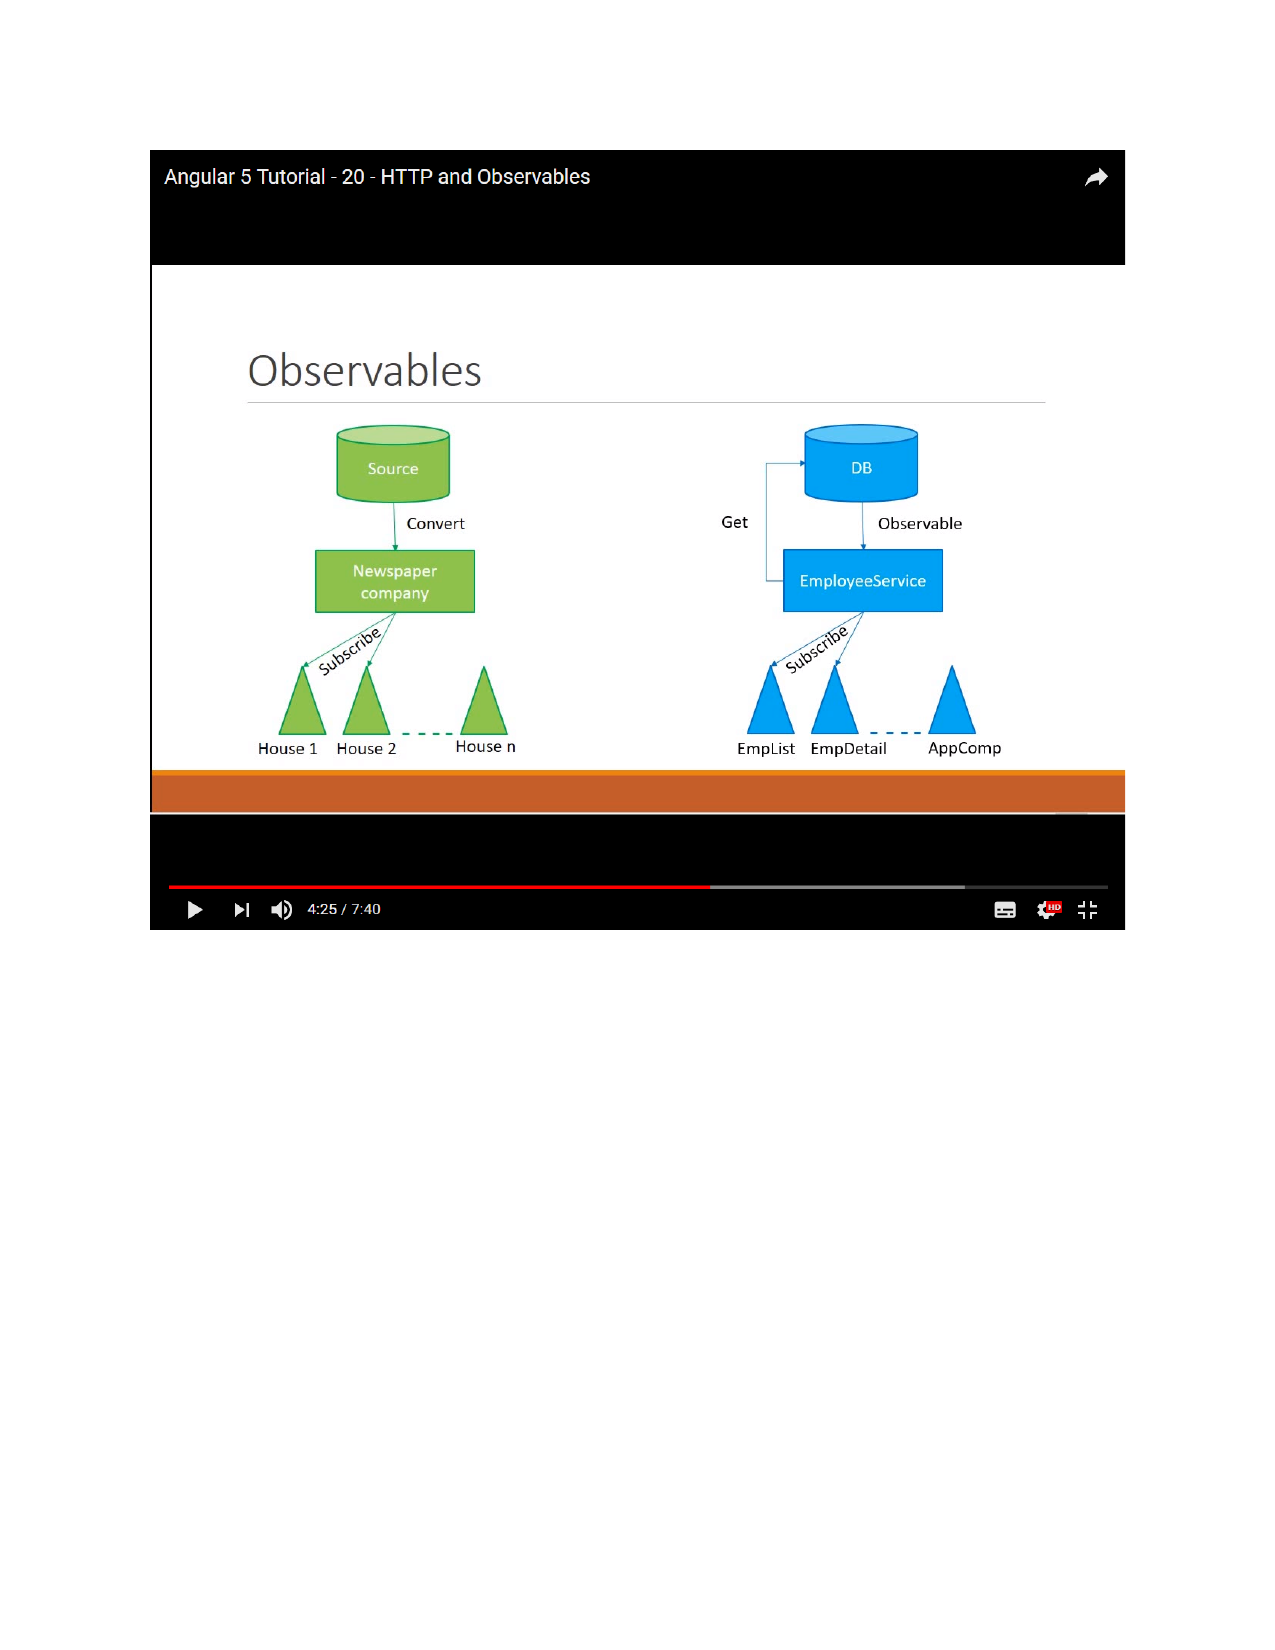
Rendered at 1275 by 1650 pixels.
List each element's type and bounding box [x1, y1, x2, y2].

picture [150, 150, 1125, 930]
